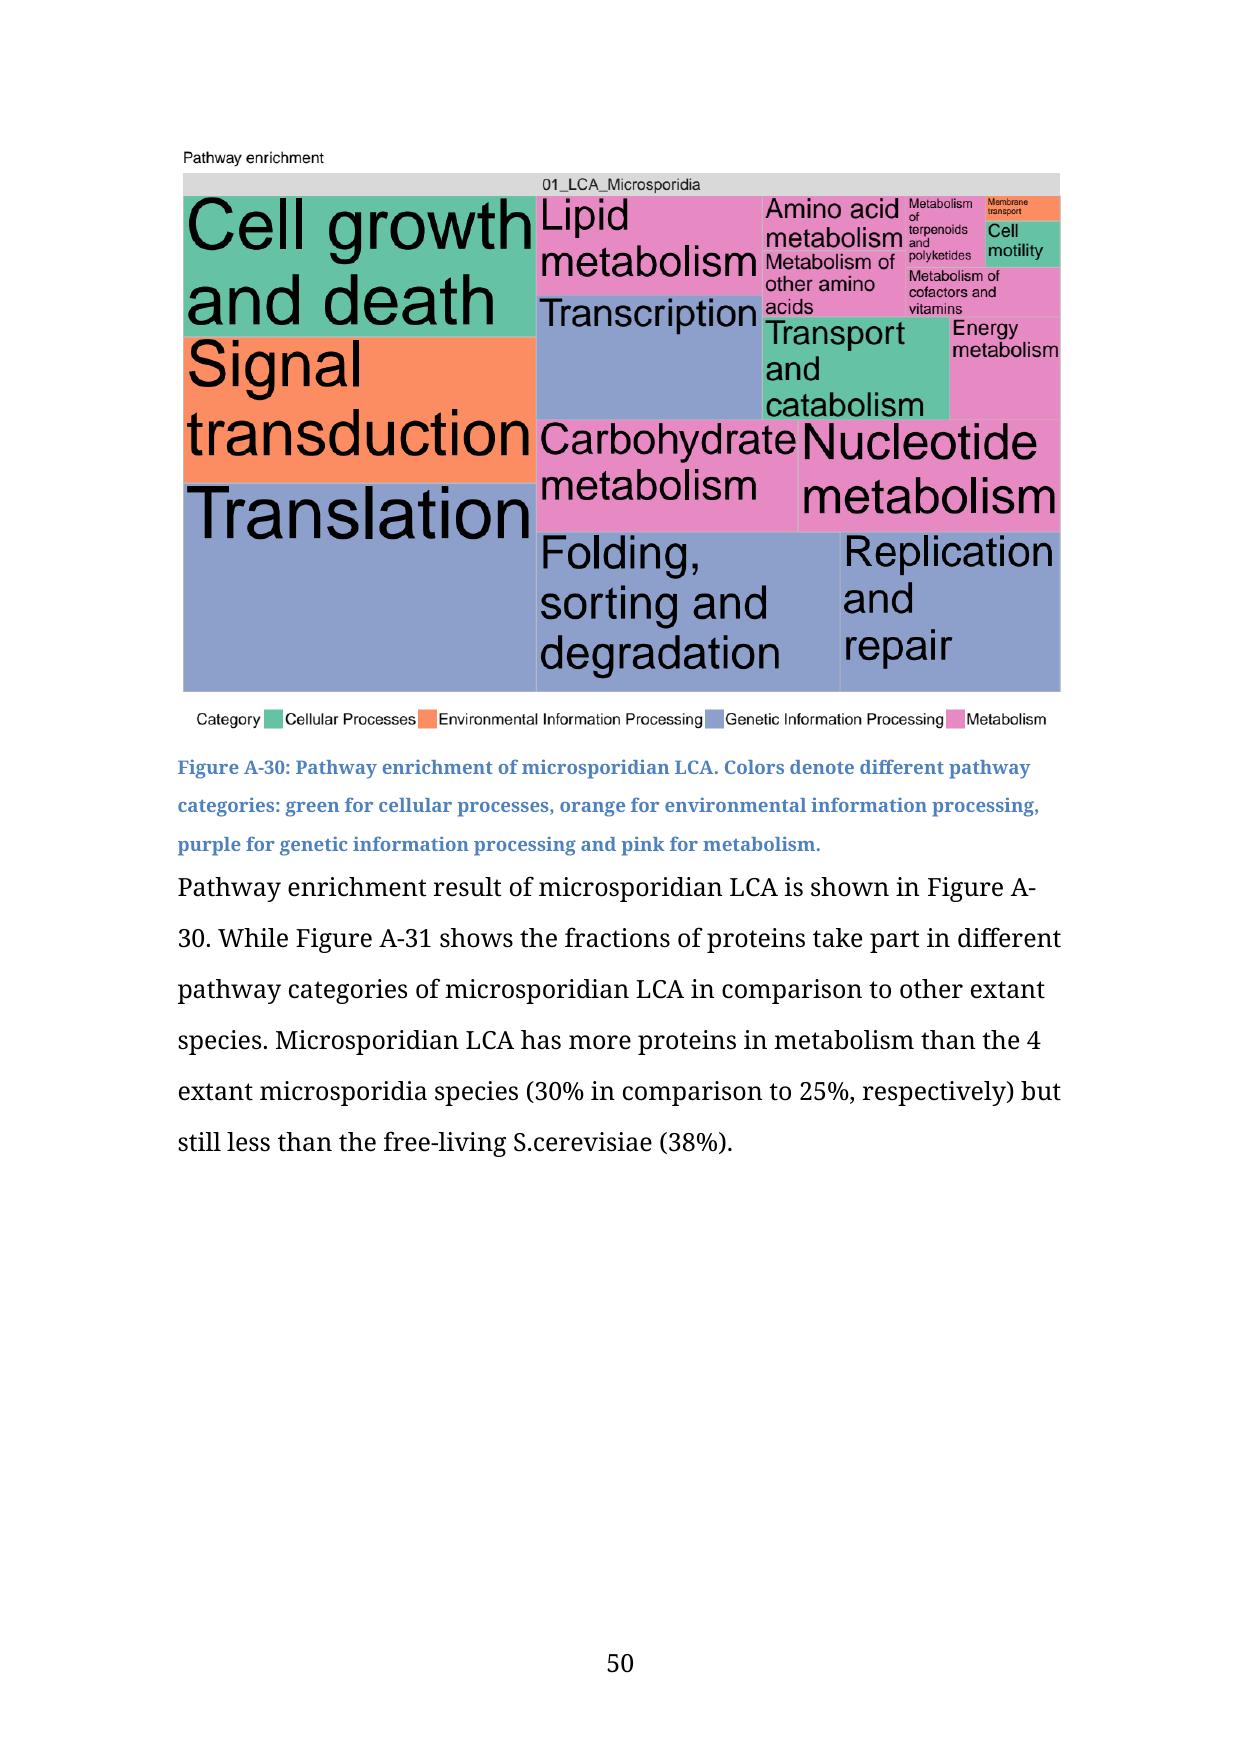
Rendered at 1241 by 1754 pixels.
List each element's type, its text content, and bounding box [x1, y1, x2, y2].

text Pathway enrichment result of microsporidian LCA is shown in Figure A-30. While Figure A-31 shows the fractions of proteins take part in different pathway categories of microsporidian LCA in comparison to other extant species. Microsporidian LCA has more proteins in metabolism than the 4 extant microsporidia species (30% in comparison to 25%, respectively) but still less than the free-living S.cerevisiae (38%). [177, 869, 1063, 1158]
text Figure A-30: Pathway enrichment of microsporidian LCA. Colors denote different pathway categories: green for cellular processes, orange for environmental information processing, purple for genetic information processing and pink for metabolism. [177, 754, 1063, 856]
